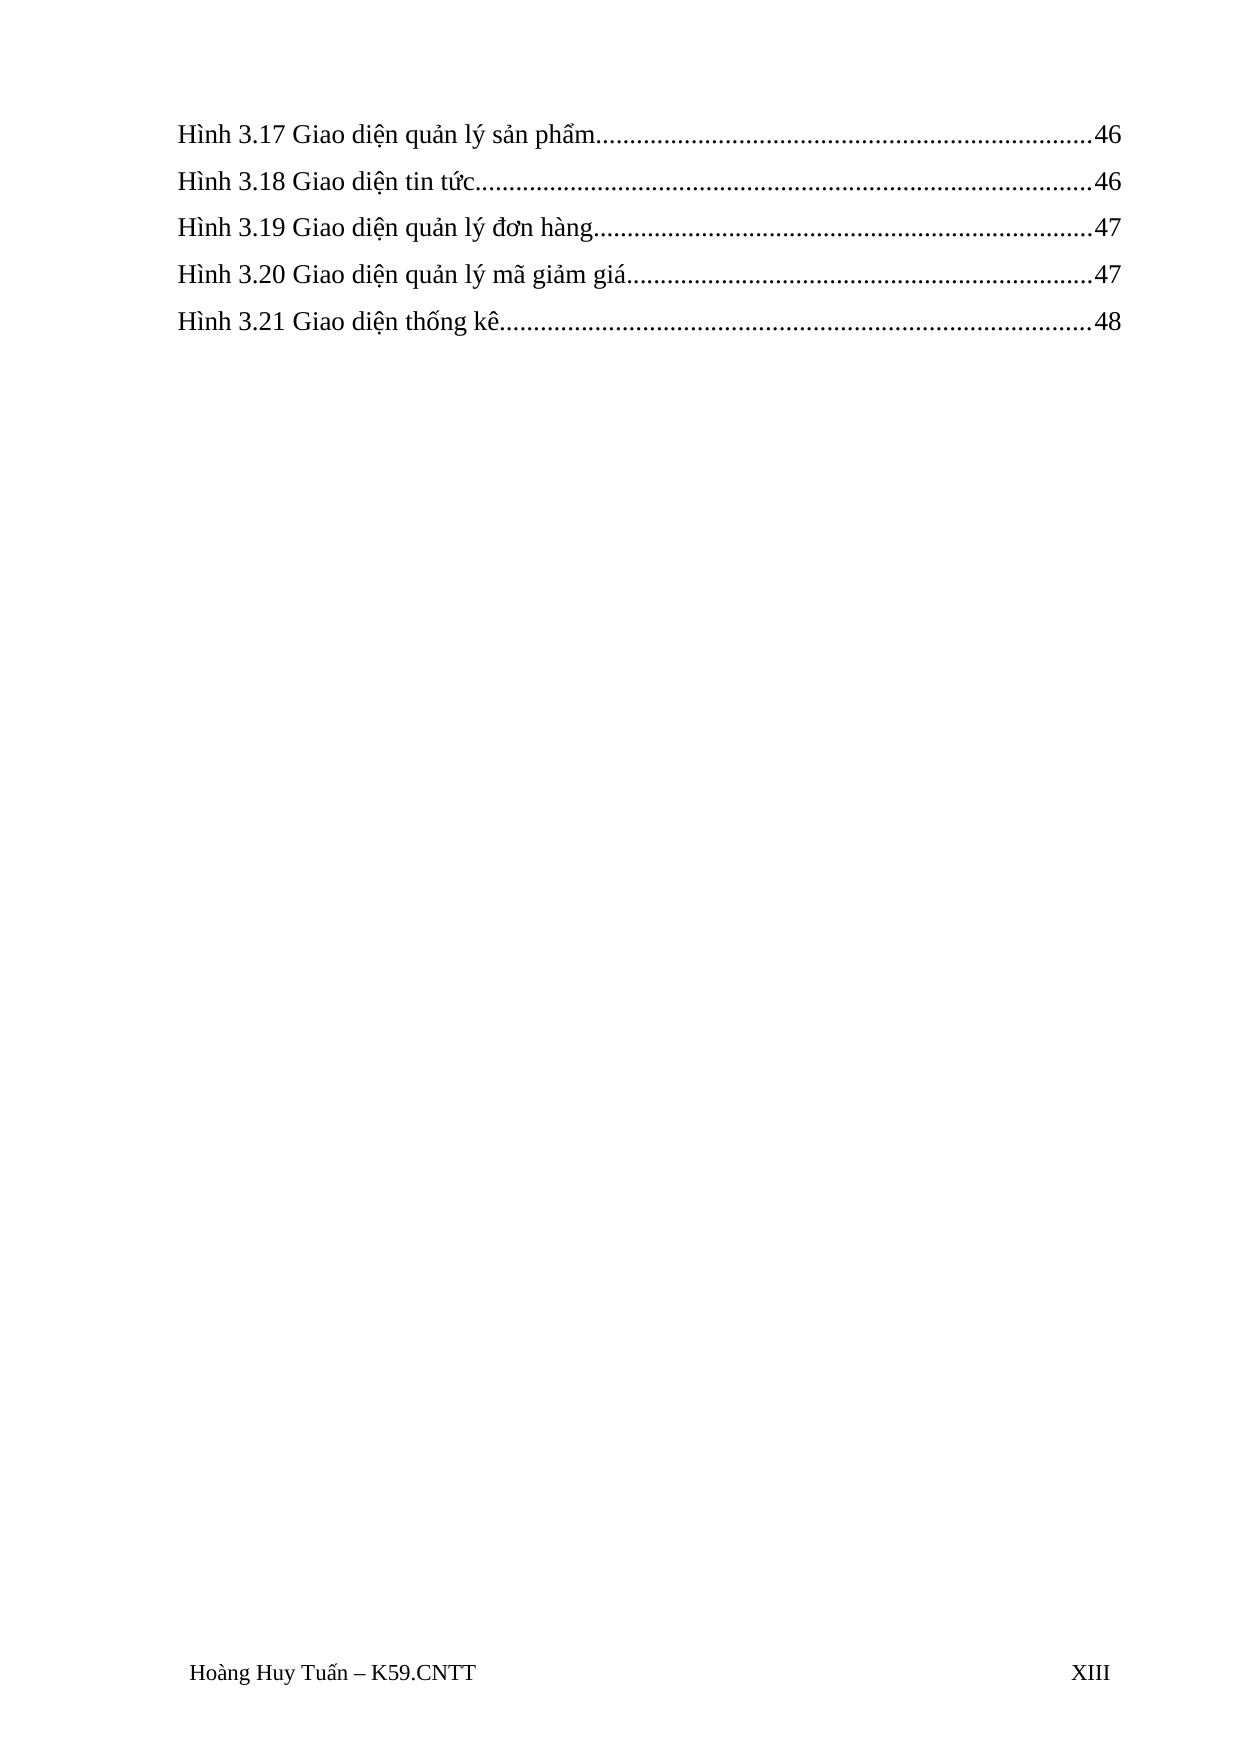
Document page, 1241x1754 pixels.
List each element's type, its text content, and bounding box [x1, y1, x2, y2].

text Hình 3.20 Giao diện quản lý mã giảm giá 47 [177, 258, 1122, 289]
text Hình 3.18 Giao diện tin tức 46 [177, 165, 1122, 196]
text Hình 3.21 Giao diện thống kê 48 [177, 305, 1122, 336]
text Hình 3.17 Giao diện quản lý sản phẩm 46 [177, 118, 1122, 149]
text Hình 3.19 Giao diện quản lý đơn hàng 47 [177, 211, 1122, 243]
